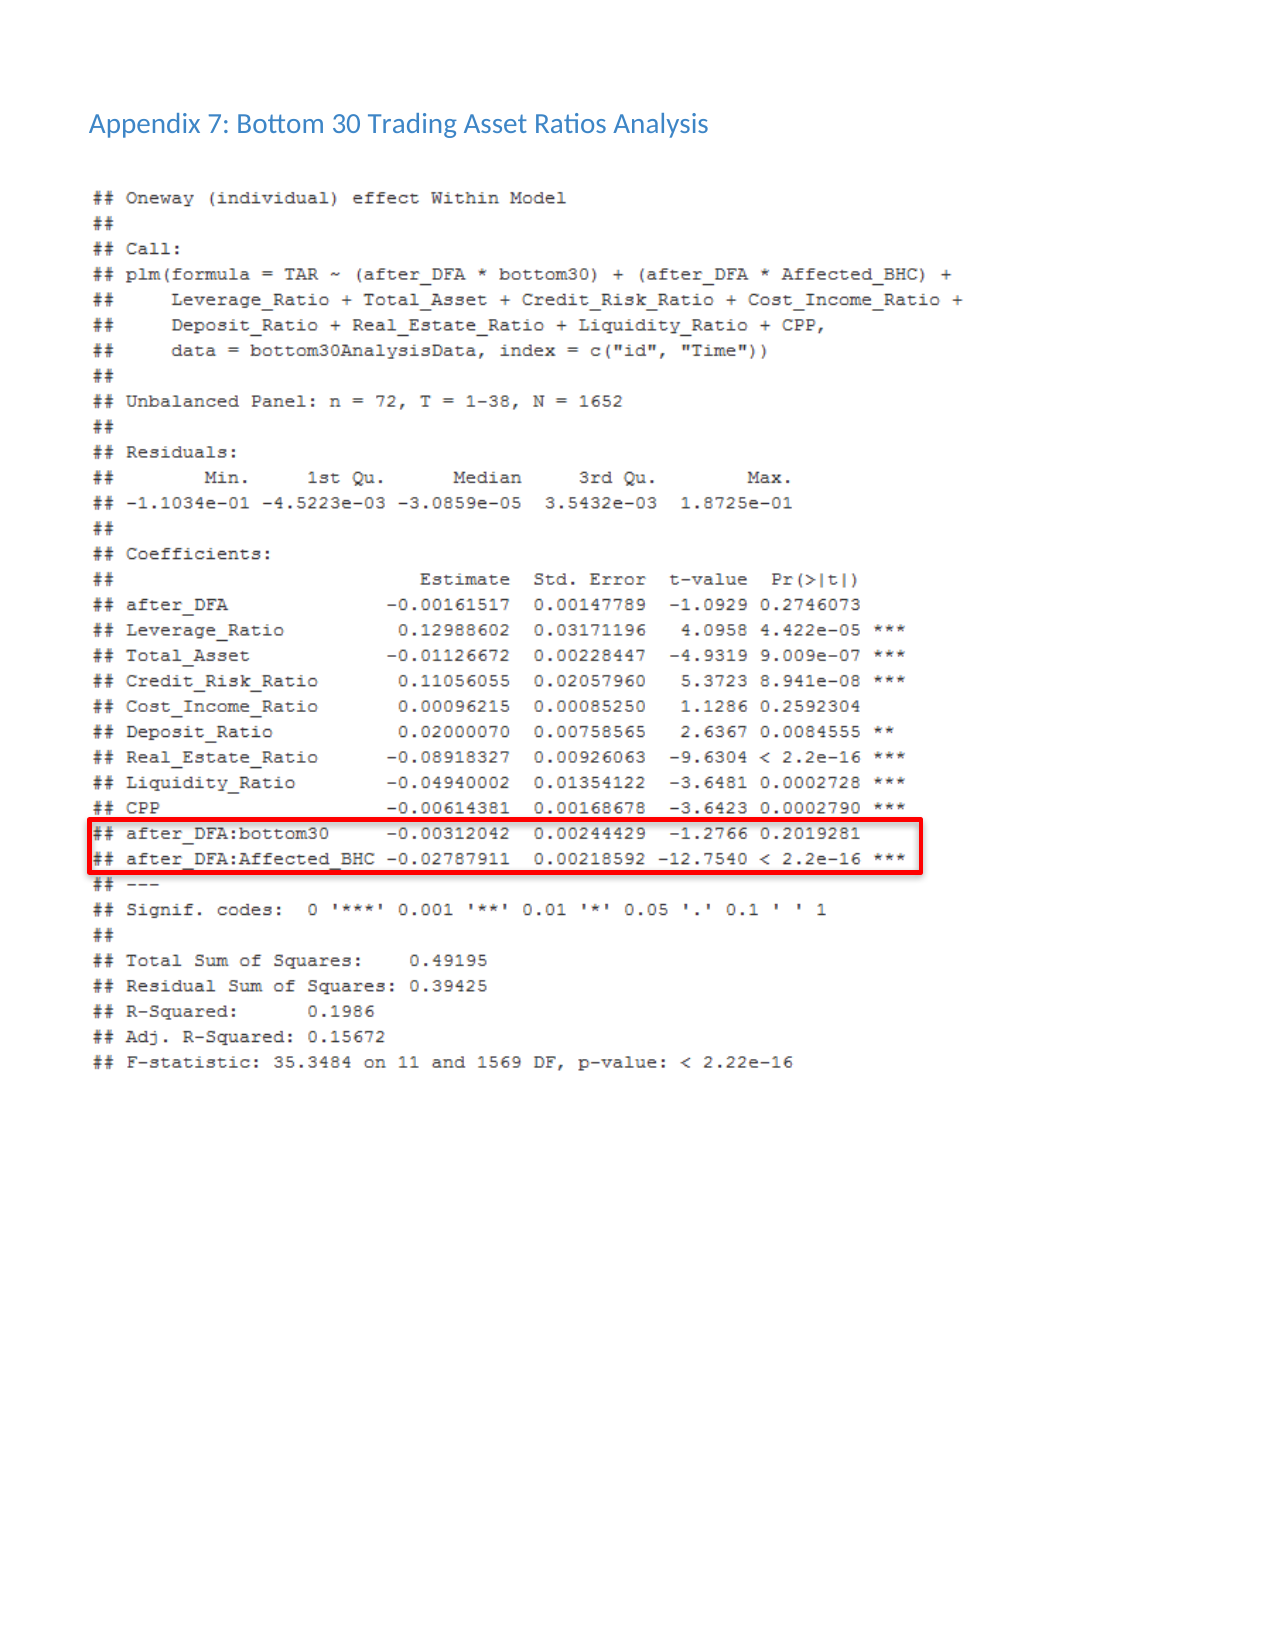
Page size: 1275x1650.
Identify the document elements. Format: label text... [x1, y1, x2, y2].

picture [88, 181, 973, 1082]
picture [92, 822, 919, 870]
subtitle Appendix 7: Bottom 30 Trading Asset Ratios Analysis [89, 105, 1186, 141]
